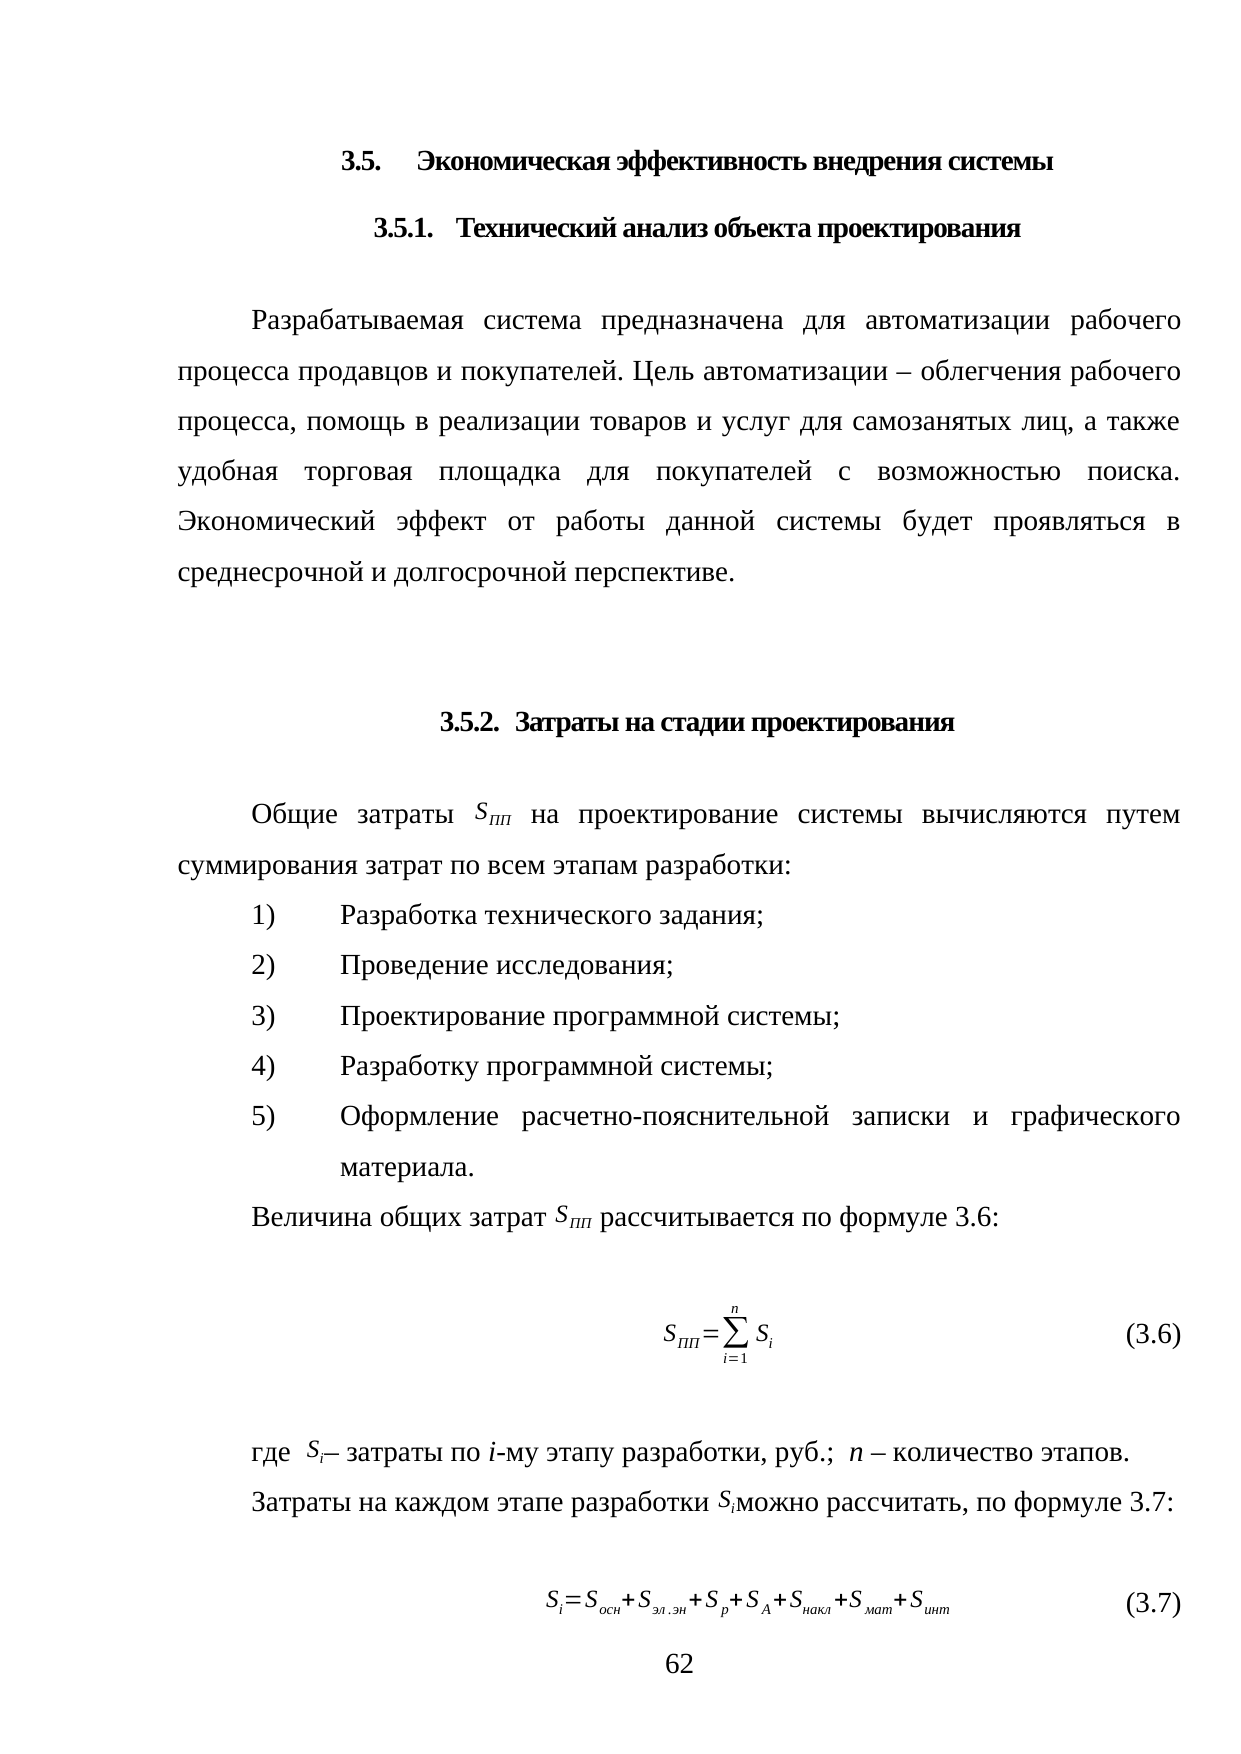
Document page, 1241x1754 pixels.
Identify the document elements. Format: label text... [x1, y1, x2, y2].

text Затраты на каждом этапе разработки можно рассчитать, по формуле 3.7: [177, 1484, 1181, 1518]
subtitle Технический анализ объекта проектирования [215, 210, 1181, 244]
list Проведение исследования; [251, 947, 1181, 981]
list Проектирование программной системы; [251, 998, 1181, 1031]
text Общие затраты на проектирование системы вычисляются путем суммирования затрат по всем этапам разработки: [177, 797, 1181, 880]
text (3.6) [177, 1300, 1181, 1367]
subtitle Экономическая эффективность внедрения системы [215, 143, 1181, 177]
text где – затраты по i-му этапу разработки, руб.; n – количество этапов. [177, 1434, 1181, 1468]
text (3.7) [177, 1585, 1181, 1618]
list Разработка технического задания; [251, 897, 1181, 931]
text Разрабатываемая система предназначена для автоматизации рабочего процесса продавцов и покупателей. Цель автоматизации – облегчения рабочего процесса, помощь в реализации товаров и услуг для самозанятых лиц, а также удобная торговая площадка для покупателей с возможностью поиска. Экономический эффект от работы данной системы будет проявляться в среднесрочной и долгосрочной перспективе. [177, 302, 1181, 587]
list Оформление расчетно-пояснительной записки и графического материала. [251, 1098, 1181, 1182]
list Разработку программной системы; [251, 1048, 1181, 1082]
subtitle Затраты на стадии проектирования [215, 704, 1181, 738]
text Величина общих затрат рассчитывается по формуле 3.6: [177, 1199, 1181, 1233]
